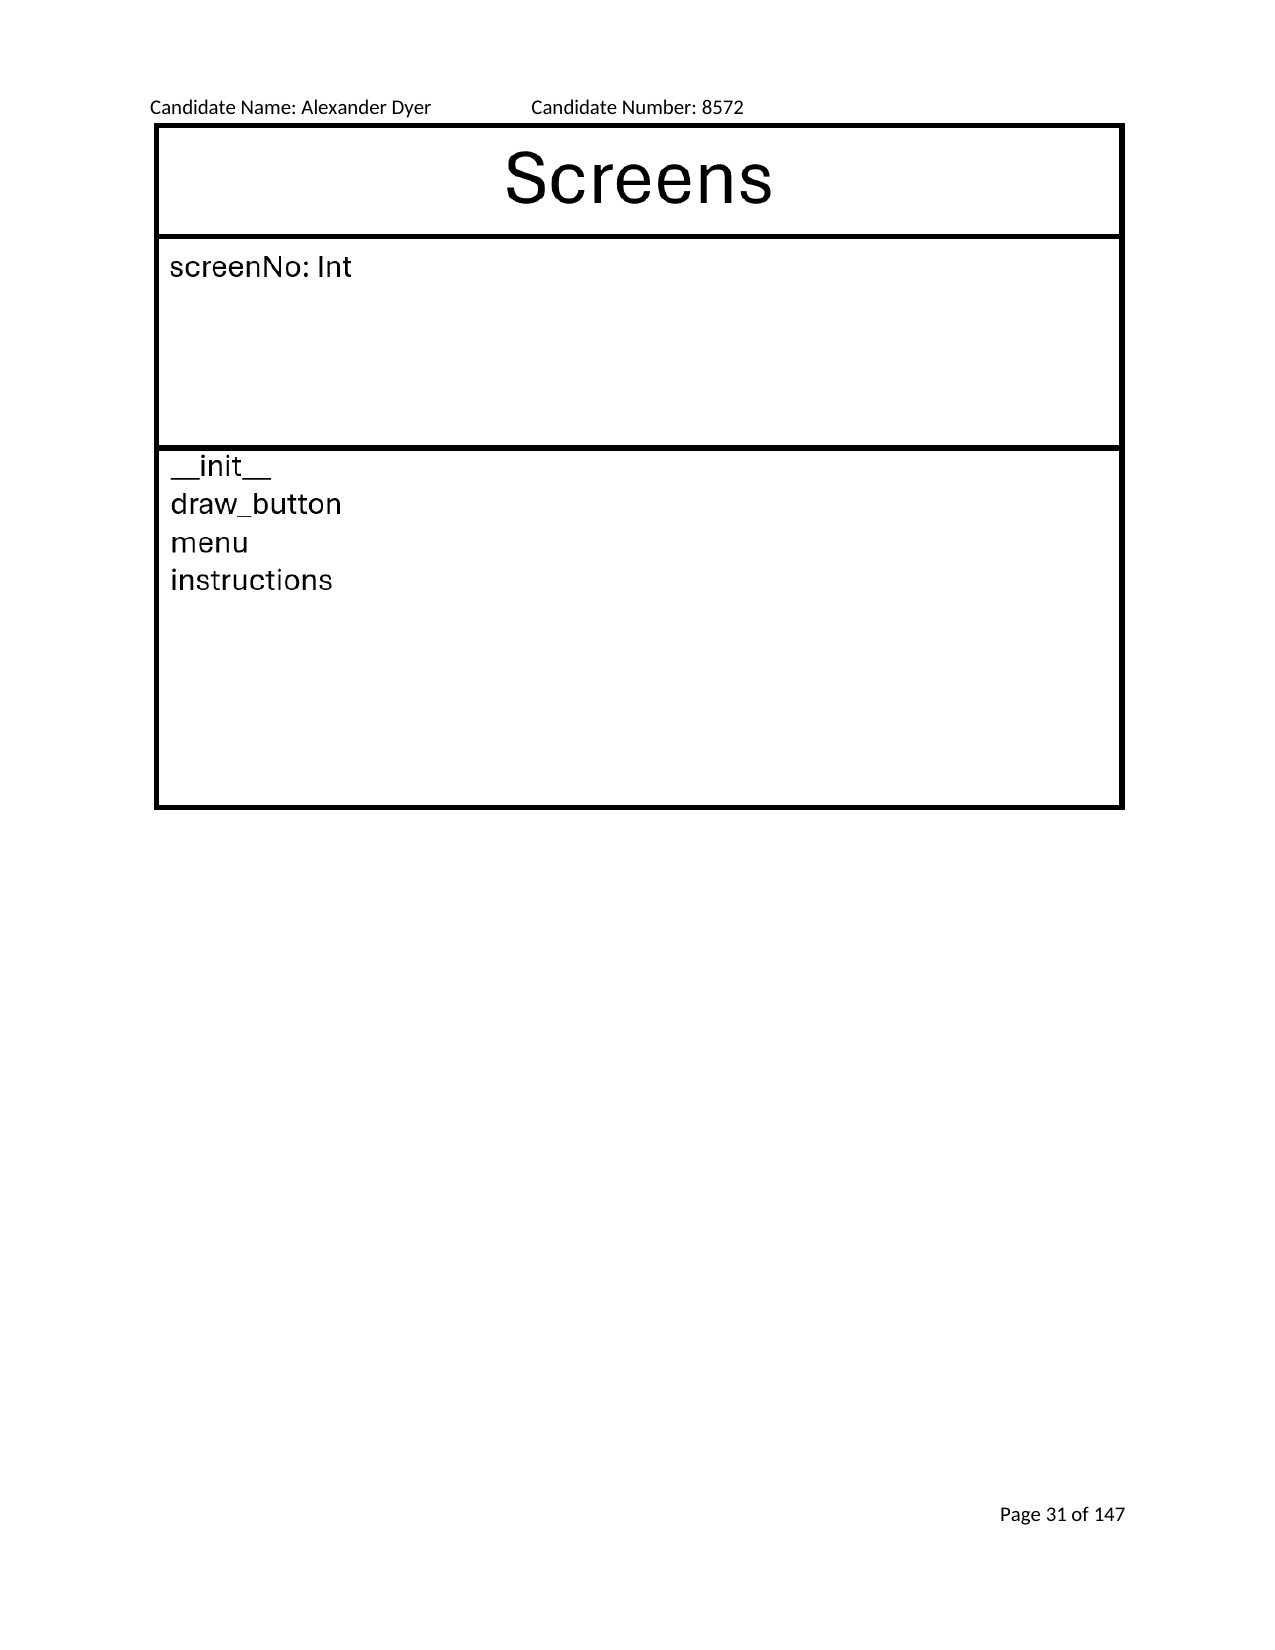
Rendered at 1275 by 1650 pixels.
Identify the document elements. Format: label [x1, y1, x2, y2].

picture [150, 120, 1125, 813]
